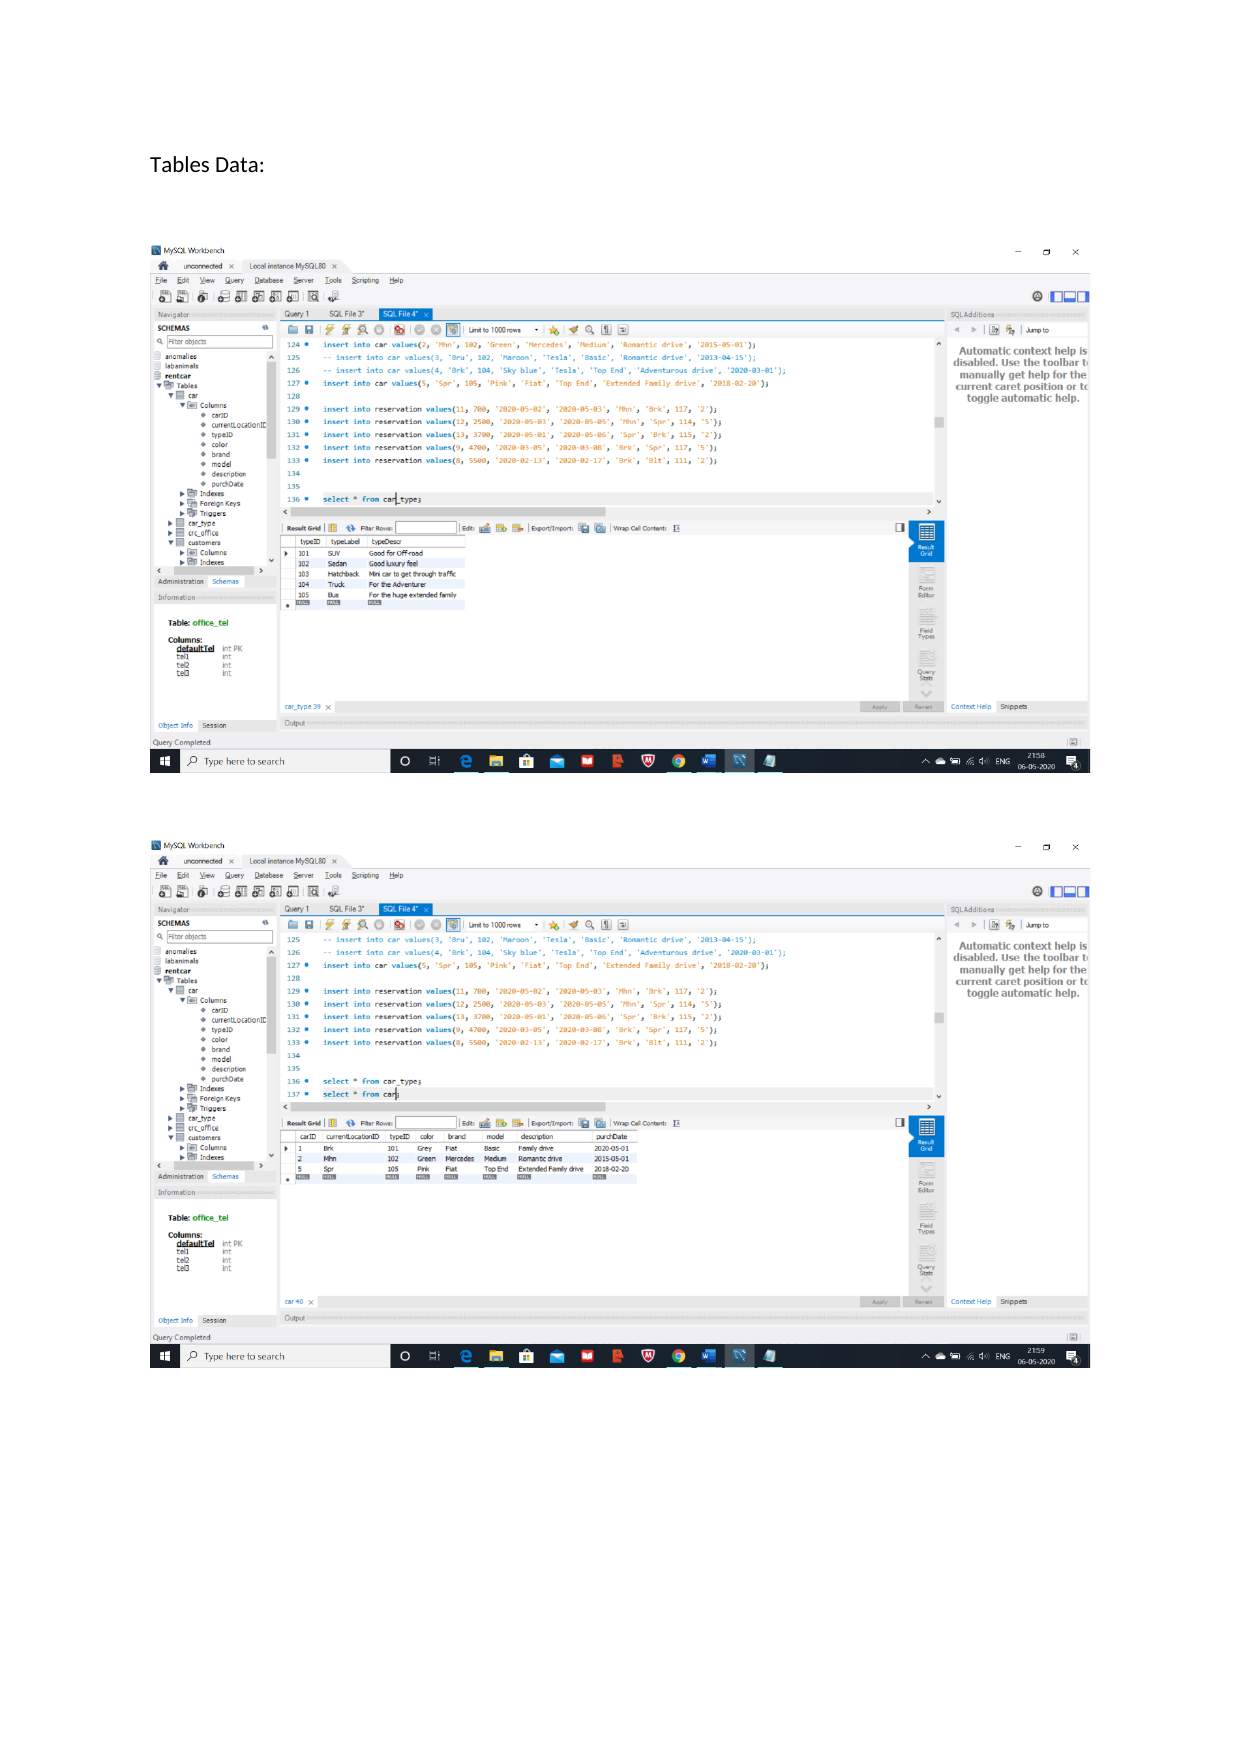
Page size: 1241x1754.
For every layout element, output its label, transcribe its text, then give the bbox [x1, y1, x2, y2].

text Tables Data: [150, 150, 1090, 178]
picture [150, 243, 1091, 773]
picture [150, 838, 1091, 1368]
